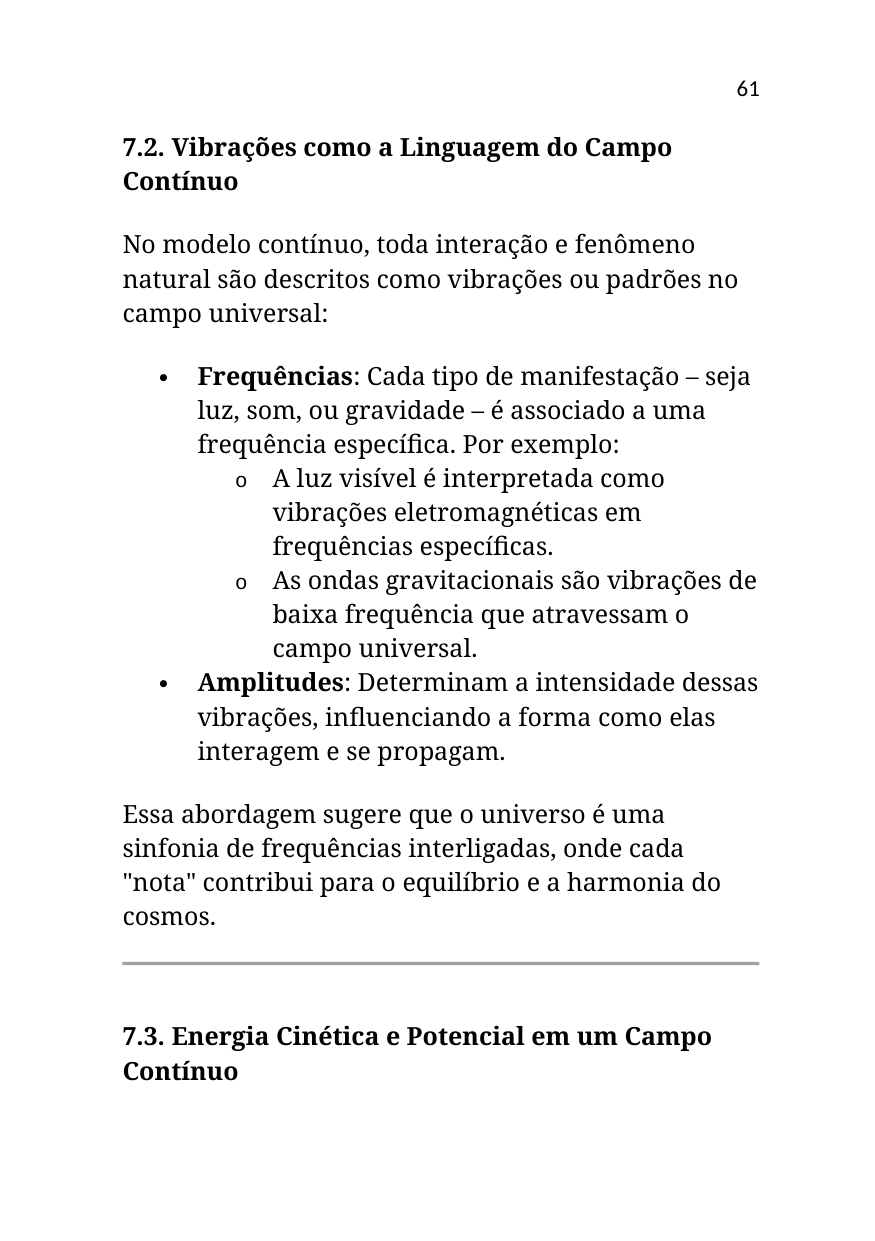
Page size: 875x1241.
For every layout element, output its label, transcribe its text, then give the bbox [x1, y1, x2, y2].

list As ondas gravitacionais são vibrações de baixa frequência que atravessam o campo universal. [235, 563, 759, 665]
list A luz visível é interpretada como vibrações eletromagnéticas em frequências específicas. [235, 461, 759, 563]
list Frequências: Cada tipo de manifestação – seja luz, som, ou gravidade – é associado a uma frequência específica. Por exemplo: [160, 358, 759, 461]
text No modelo contínuo, toda interação e fenômeno natural são descritos como vibrações ou padrões no campo universal: [122, 227, 759, 329]
list Amplitudes: Determinam a intensidade dessas vibrações, influenciando a forma como elas interagem e se propagam. [160, 665, 759, 767]
text 7.2. Vibrações como a Linguagem do Campo Contínuo [122, 130, 759, 198]
text 7.3. Energia Cinética e Potencial em um Campo Contínuo [122, 1019, 759, 1087]
text Essa abordagem sugere que o universo é uma sinfonia de frequências interligadas, onde cada "nota" contribui para o equilíbrio e a harmonia do cosmos. [122, 796, 759, 933]
